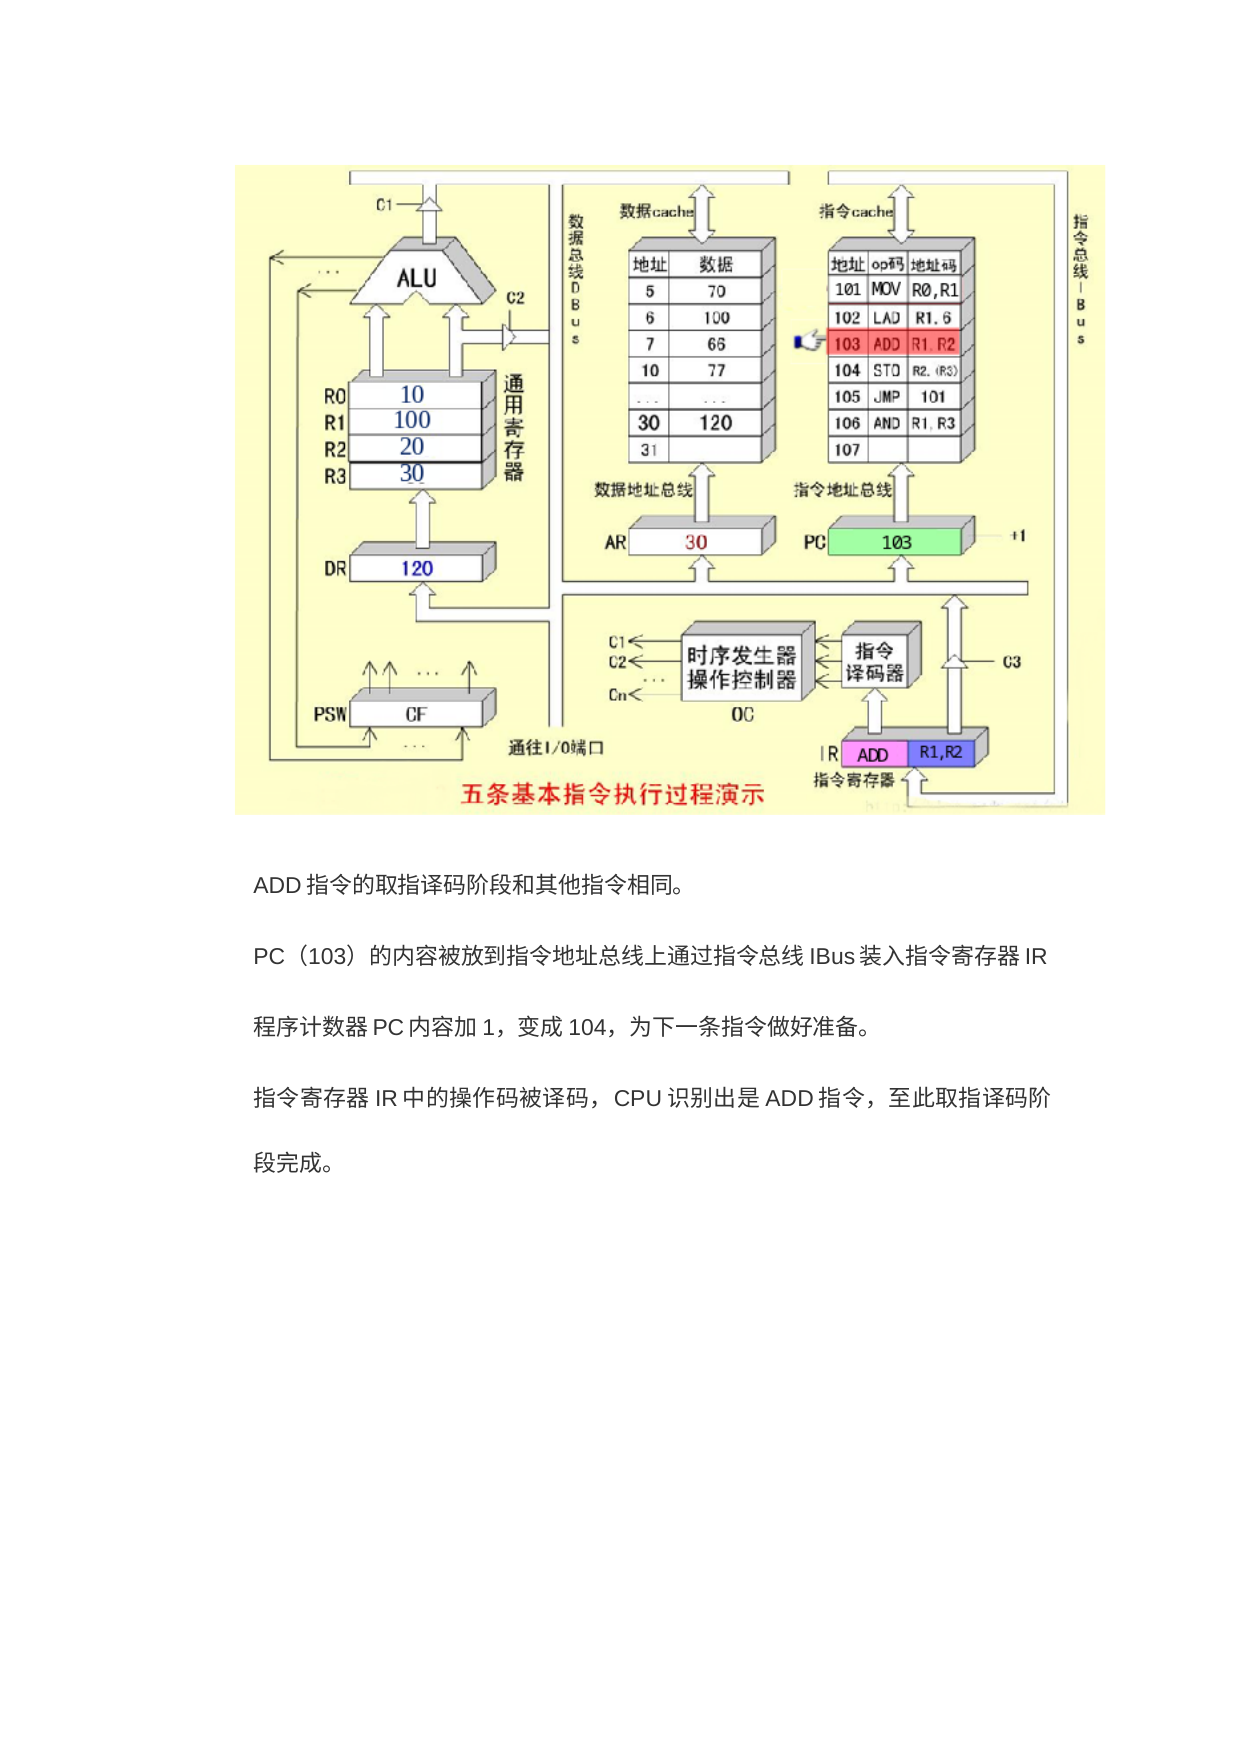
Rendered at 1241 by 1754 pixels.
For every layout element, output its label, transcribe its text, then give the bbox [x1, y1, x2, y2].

text 指令寄存器IR中的操作码被译码，CPU识别出是ADD指令，至此取指译码阶段完成。 [253, 1064, 1053, 1194]
text 程序计数器PC内容加1，变成104，为下一条指令做好准备。 [253, 993, 1053, 1058]
text ADD指令的取指译码阶段和其他指令相同。 [253, 851, 1053, 916]
text PC（103）的内容被放到指令地址总线上通过指令总线IBus装入指令寄存器IR [253, 922, 1053, 987]
